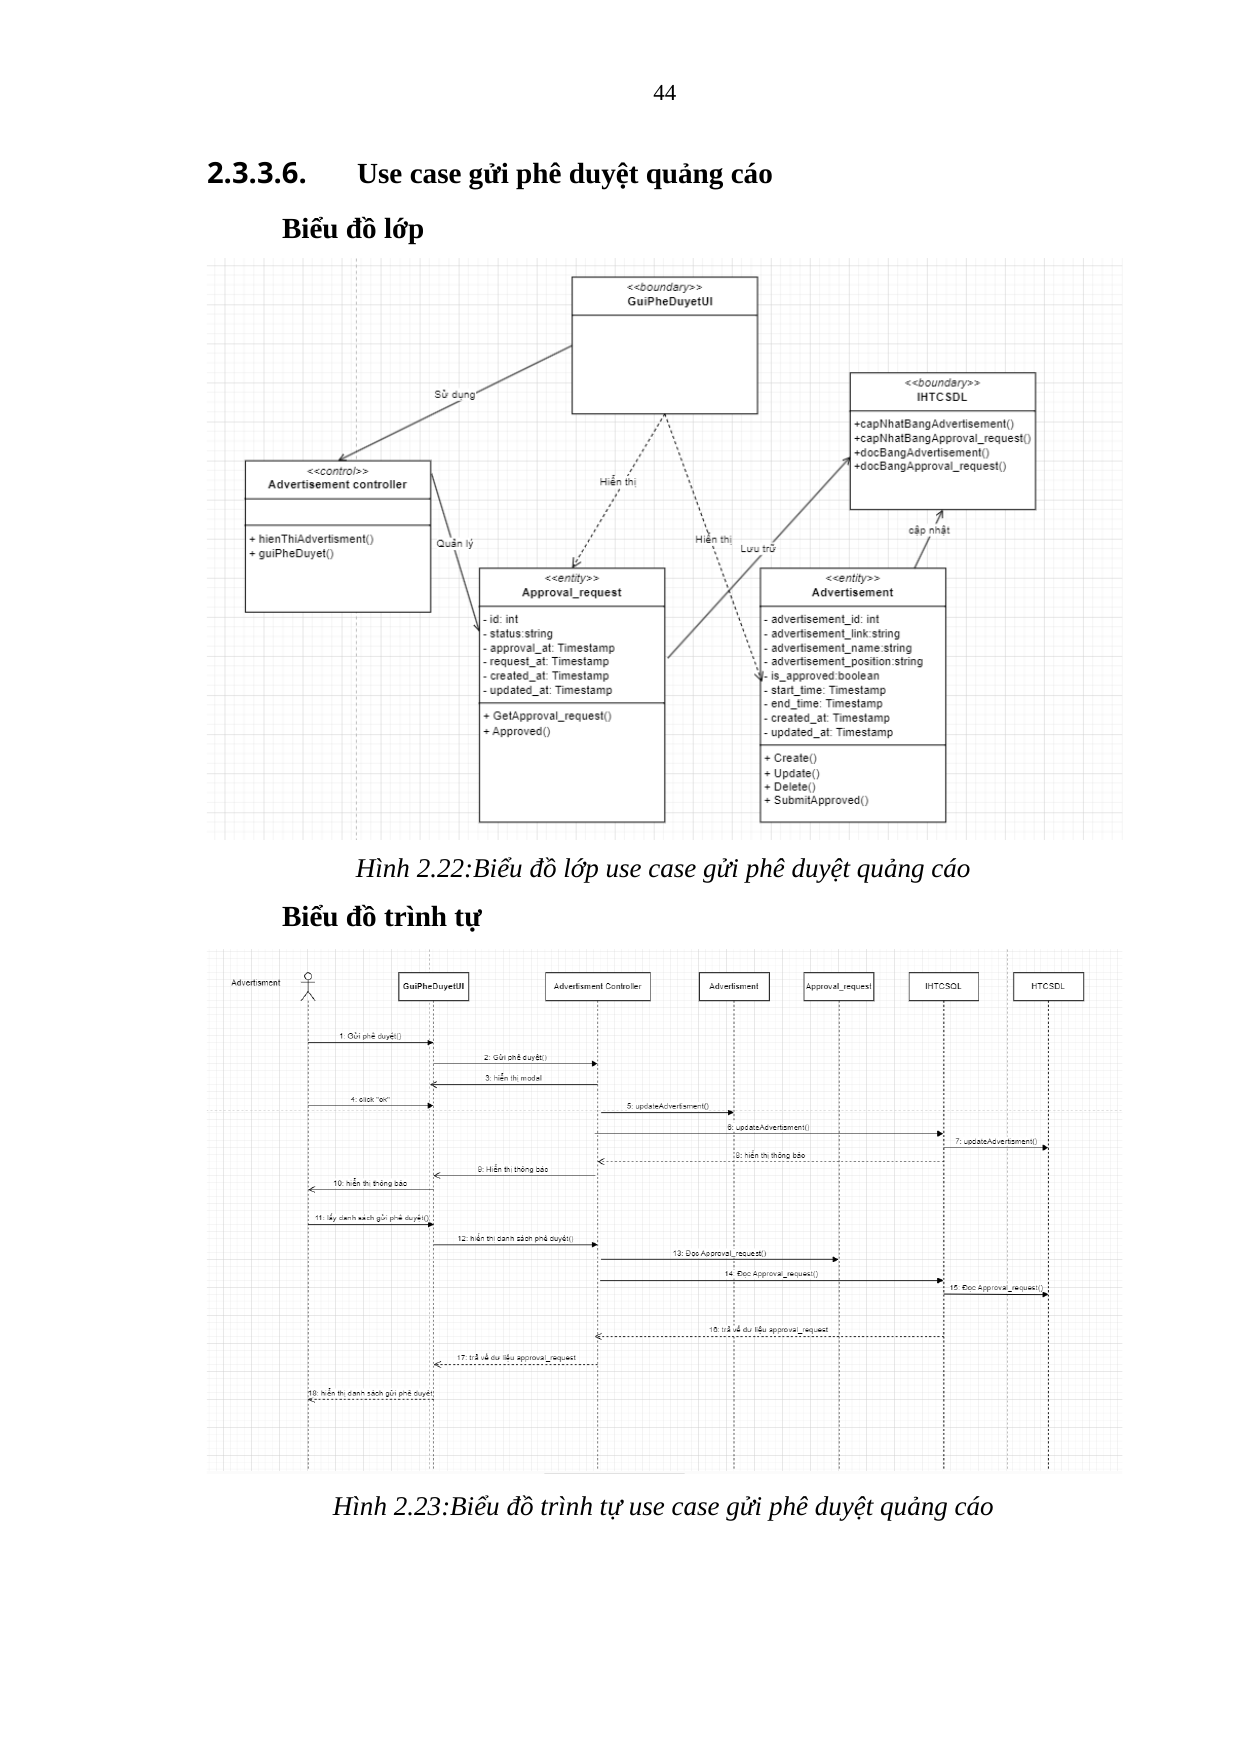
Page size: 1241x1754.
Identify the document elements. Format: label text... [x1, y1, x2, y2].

picture [206, 258, 1123, 840]
text Biểu đồ trình tự [207, 899, 1122, 949]
subtitle Use case gửi phê duyệt quảng cáo [207, 152, 1122, 192]
picture [206, 949, 1123, 1474]
text Biểu đồ lớp [207, 211, 1122, 258]
